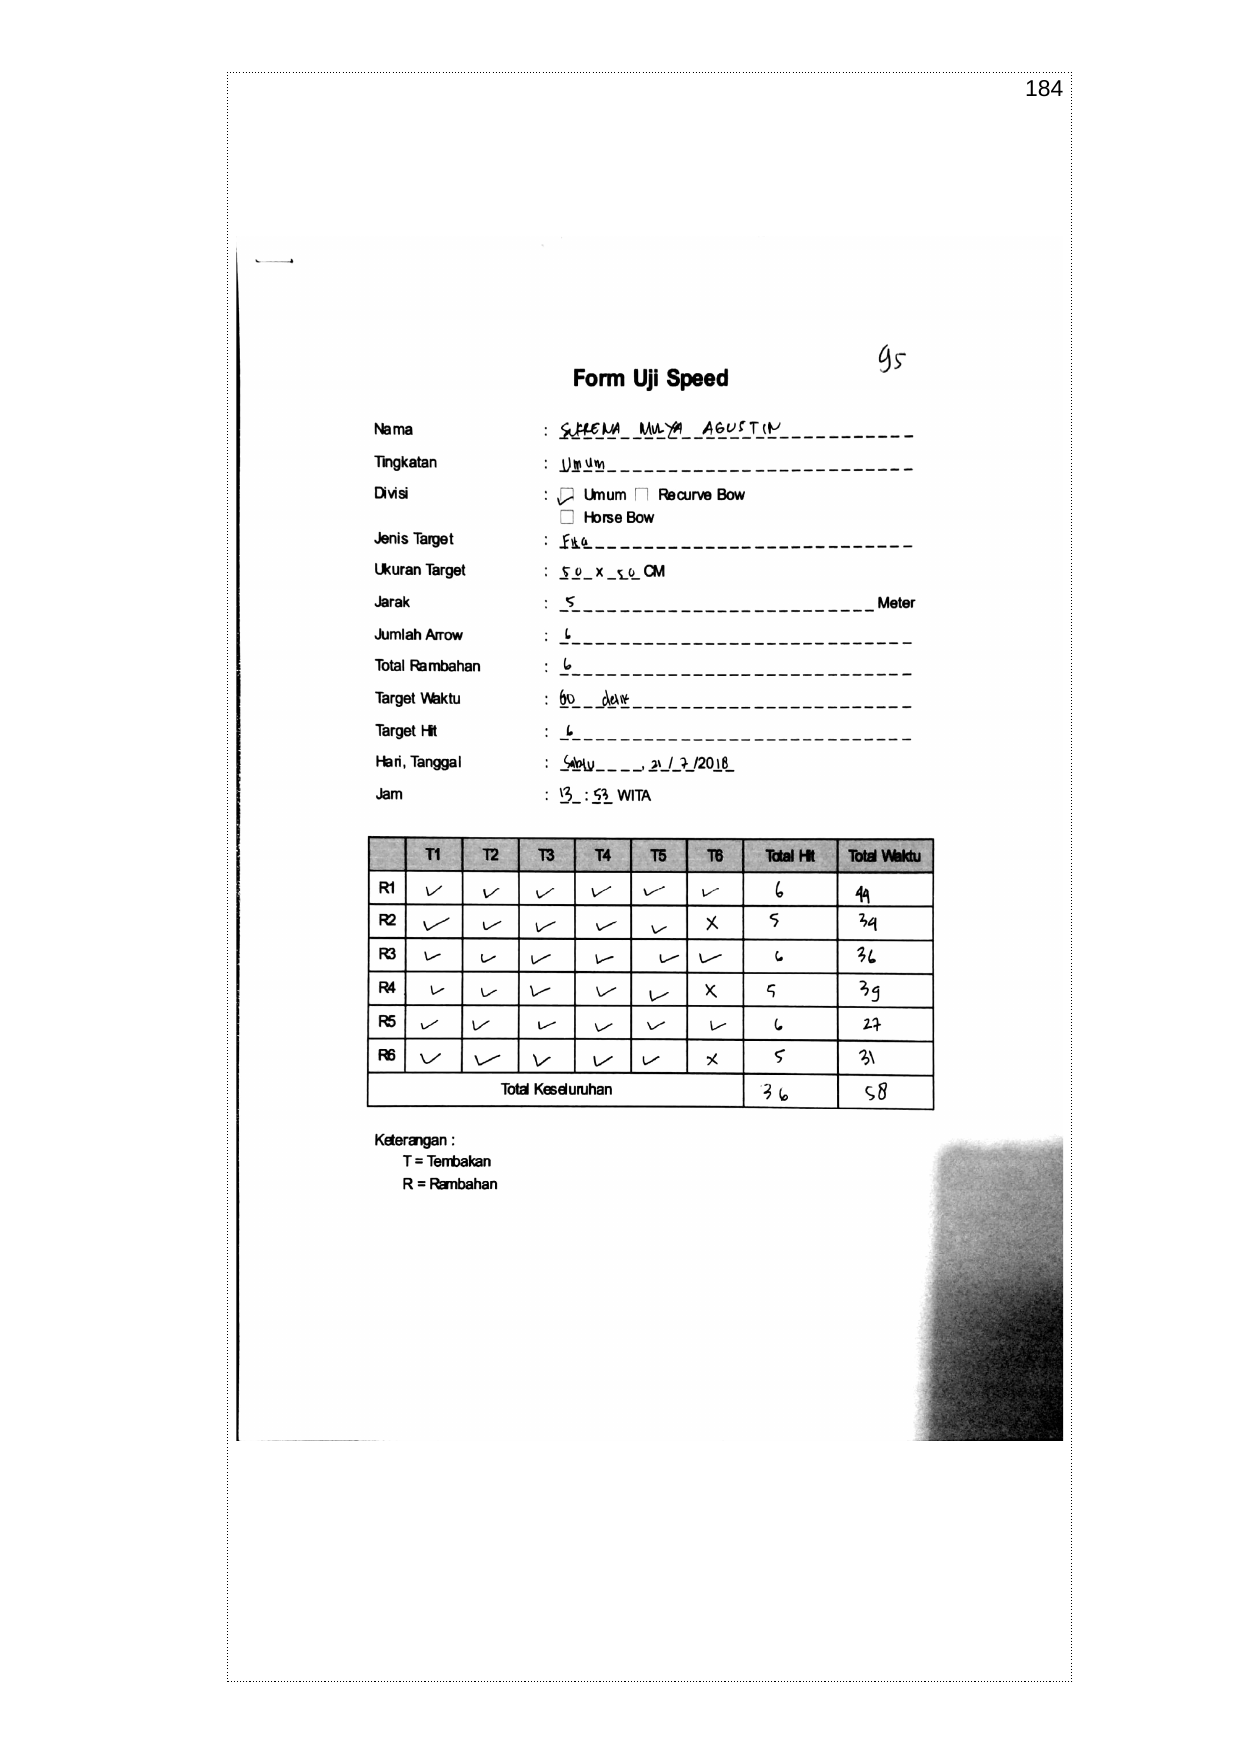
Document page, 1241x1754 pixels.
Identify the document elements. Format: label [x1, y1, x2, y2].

picture [236, 236, 1064, 1441]
